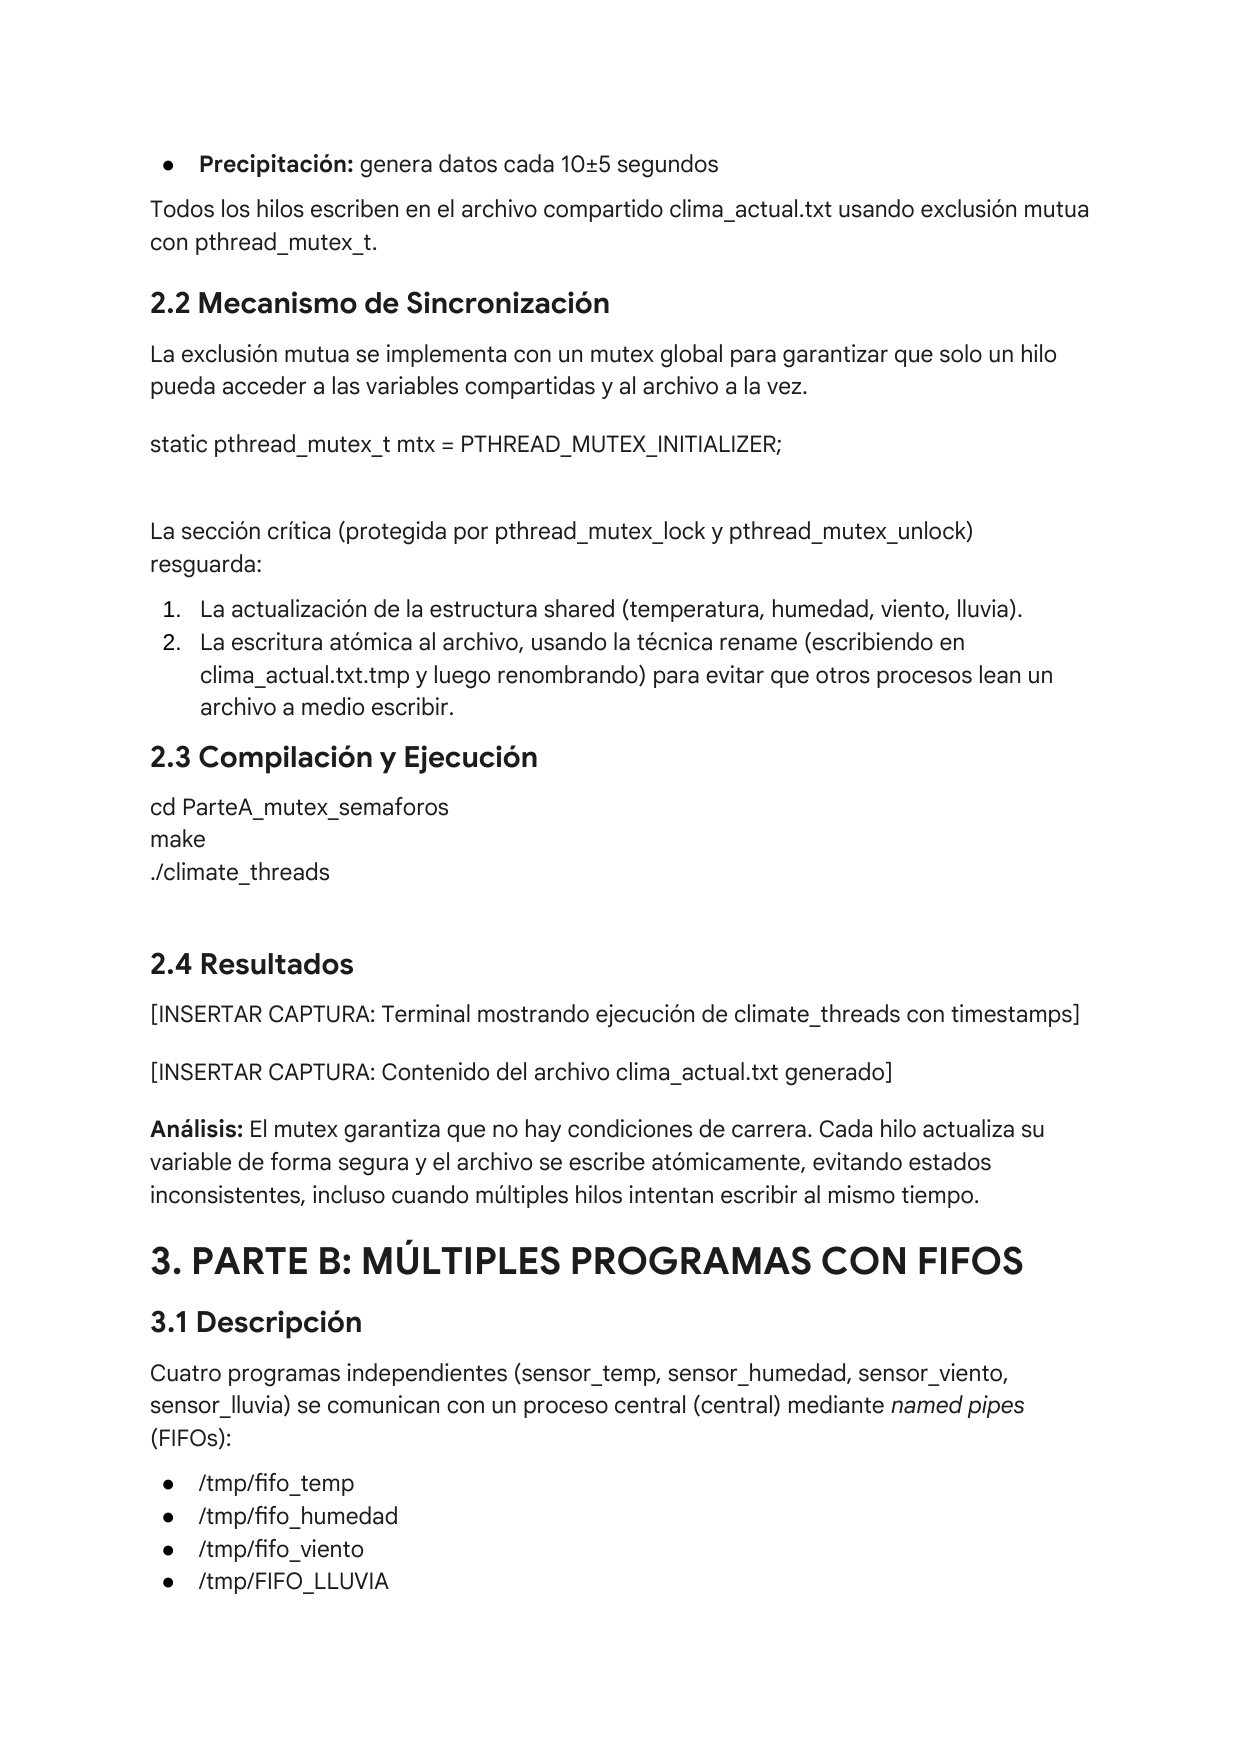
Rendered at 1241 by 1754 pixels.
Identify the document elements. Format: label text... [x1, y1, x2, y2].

list /tmp/FIFO_LLUVIA [161, 1567, 1090, 1596]
text La sección crítica (protegida por pthread_mutex_lock y pthread_mutex_unlock) resguarda: [150, 518, 1090, 579]
text cd ParteA_mutex_semaforos make ./climate_threads [150, 793, 1090, 917]
list Precipitación: genera datos cada 10±5 segundos [161, 150, 1090, 179]
text [INSERTAR CAPTURA: Contenido del archivo clima_actual.txt generado] [150, 1058, 1090, 1086]
list /tmp/fifo_humedad [161, 1502, 1090, 1531]
subtitle 2.2 Mecanismo de Sincronización [150, 286, 1090, 322]
text Análisis: El mutex garantiza que no hay condiciones de carrera. Cada hilo actualiza su variable de forma segura y el archivo se escribe atómicamente, evitando estados inconsistentes, incluso cuando múltiples hilos intentan escribir al mismo tiempo. [150, 1115, 1090, 1209]
list /tmp/fifo_temp [161, 1469, 1090, 1498]
subtitle 3. PARTE B: MÚLTIPLES PROGRAMAS CON FIFOS [150, 1238, 1090, 1286]
text [INSERTAR CAPTURA: Terminal mostrando ejecución de climate_threads con timestamps] [150, 1000, 1090, 1029]
text Todos los hilos escriben en el archivo compartido clima_actual.txt usando exclusión mutua con pthread_mutex_t. [150, 195, 1090, 257]
text La exclusión mutua se implementa con un mutex global para garantizar que solo un hilo pueda acceder a las variables compartidas y al archivo a la vez. [150, 340, 1090, 401]
subtitle 2.4 Resultados [150, 946, 1090, 982]
text Cuatro programas independientes (sensor_temp, sensor_humedad, sensor_viento, sensor_lluvia) se comunican con un proceso central (central) mediante named pipes (FIFOs): [150, 1359, 1090, 1453]
list La escritura atómica al archivo, usando la técnica rename (escribiendo en clima_actual.txt.tmp y luego renombrando) para evitar que otros procesos lean un archivo a medio escribir. [162, 628, 1090, 722]
list La actualización de la estructura shared (temperatura, humedad, viento, lluvia). [162, 596, 1090, 624]
list /tmp/fifo_viento [161, 1535, 1090, 1563]
text static pthread_mutex_t mtx = PTHREAD_MUTEX_INITIALIZER; [150, 430, 1090, 489]
subtitle 2.3 Compilación y Ejecución [150, 739, 1090, 775]
subtitle 3.1 Descripción [150, 1304, 1090, 1341]
